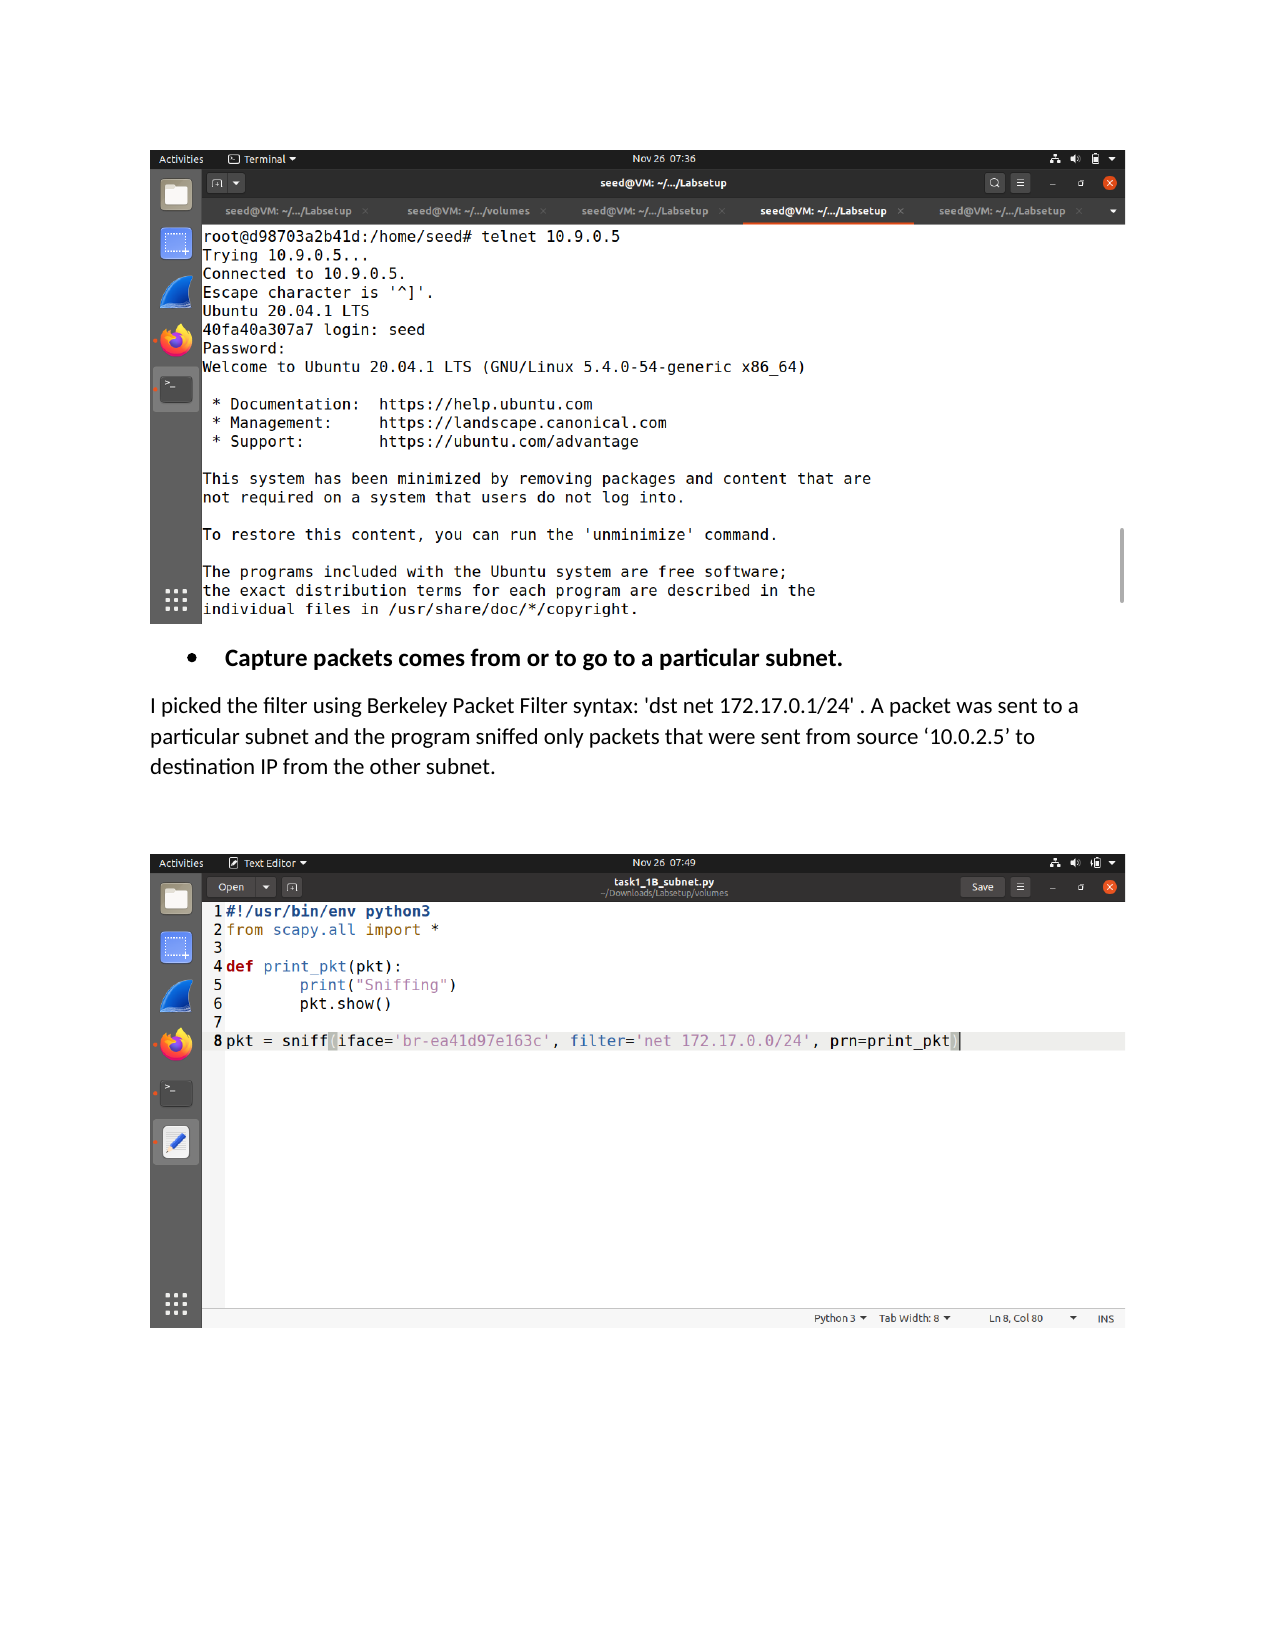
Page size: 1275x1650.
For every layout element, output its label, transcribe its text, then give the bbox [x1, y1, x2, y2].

list Capture packets comes from or to go to a particular subnet. [187, 642, 1125, 673]
picture [150, 854, 1125, 1328]
text I picked the filter using Berkeley Packet Filter syntax: 'dst net 172.17.0.1/24' . A packet was sent to a particular subnet and the program sniffed only packets that were sent from source ‘10.0.2.5’ to destination IP from the other subnet. [150, 692, 1125, 780]
picture [150, 150, 1125, 624]
